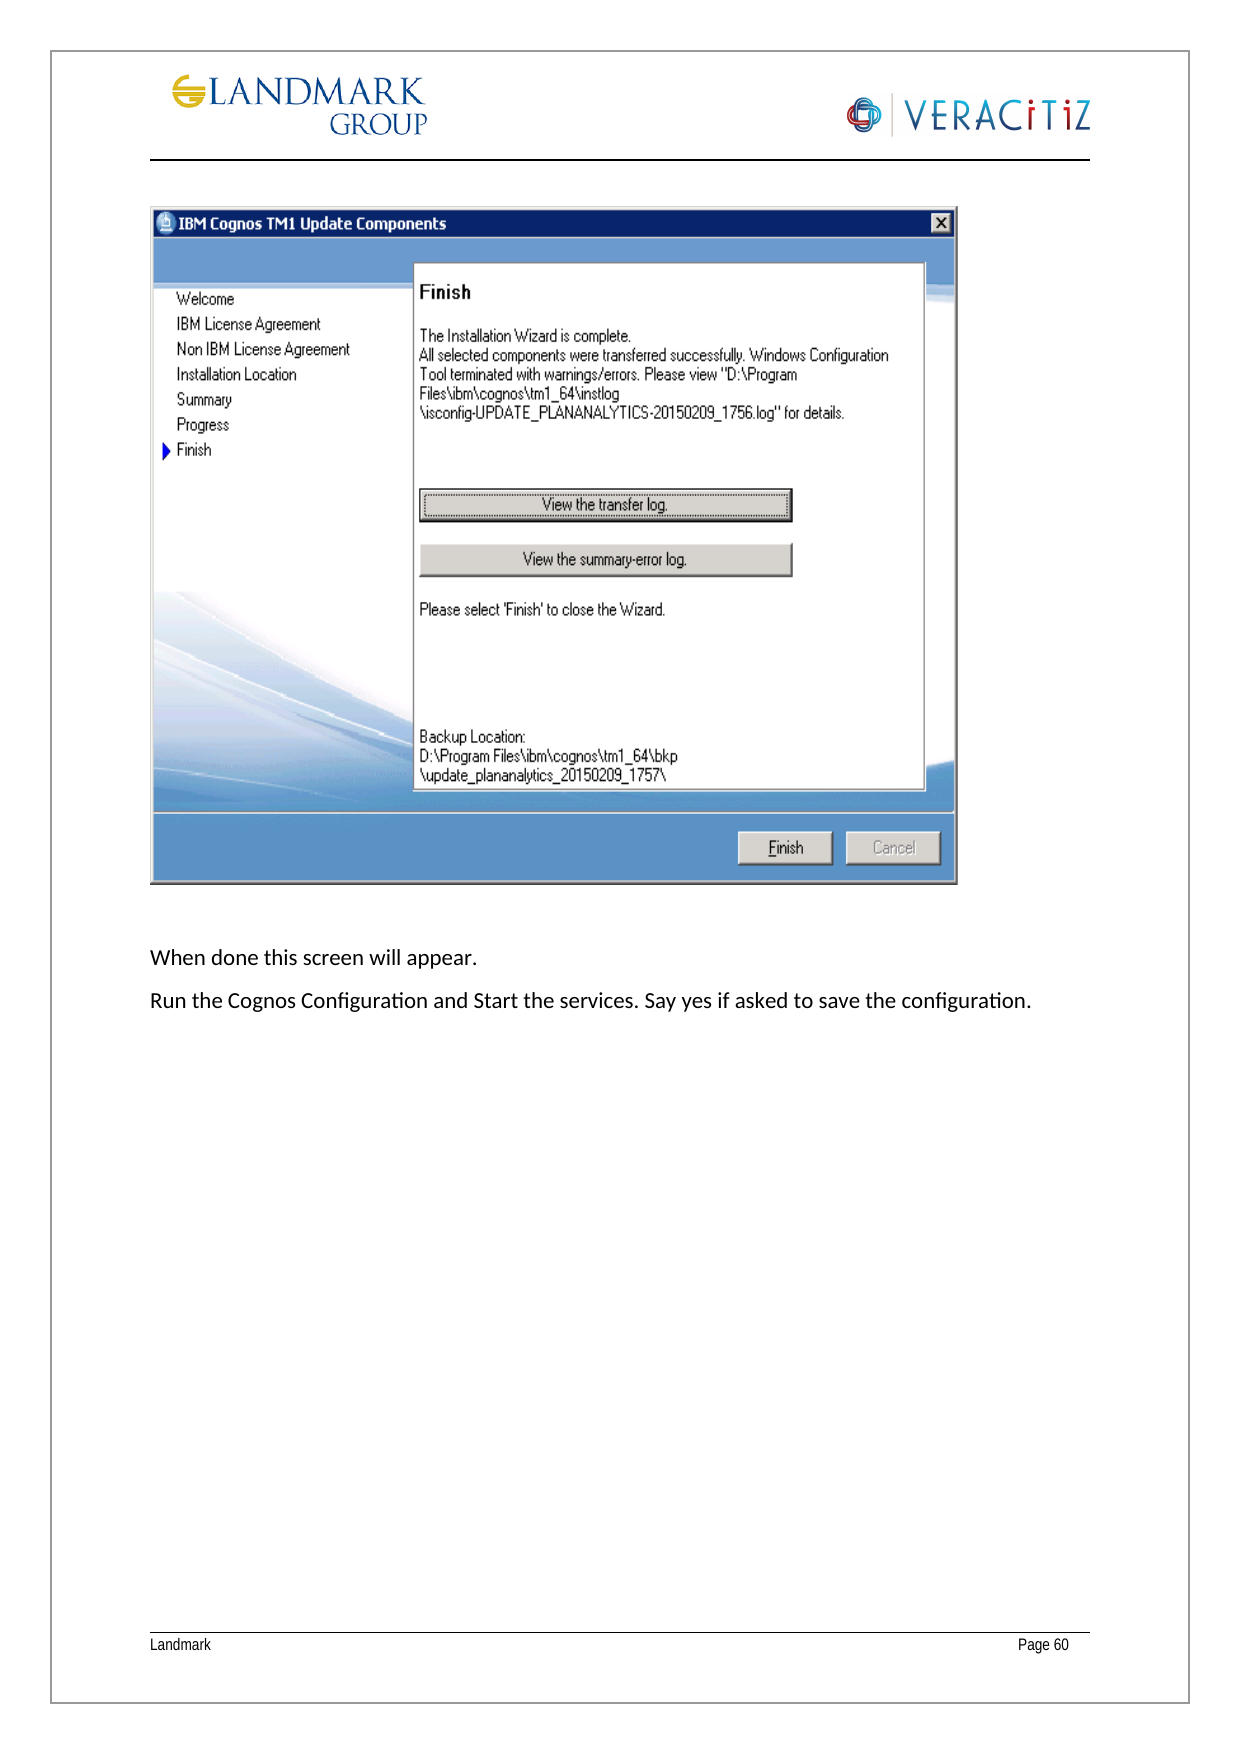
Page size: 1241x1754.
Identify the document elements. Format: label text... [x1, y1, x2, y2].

text Run the Cognos Configuration and Start the services. Say yes if asked to save the configuration. [150, 986, 1090, 1014]
picture [846, 93, 1091, 137]
picture [150, 206, 958, 885]
text When done this screen will appear. [150, 943, 1090, 971]
picture [171, 73, 429, 137]
